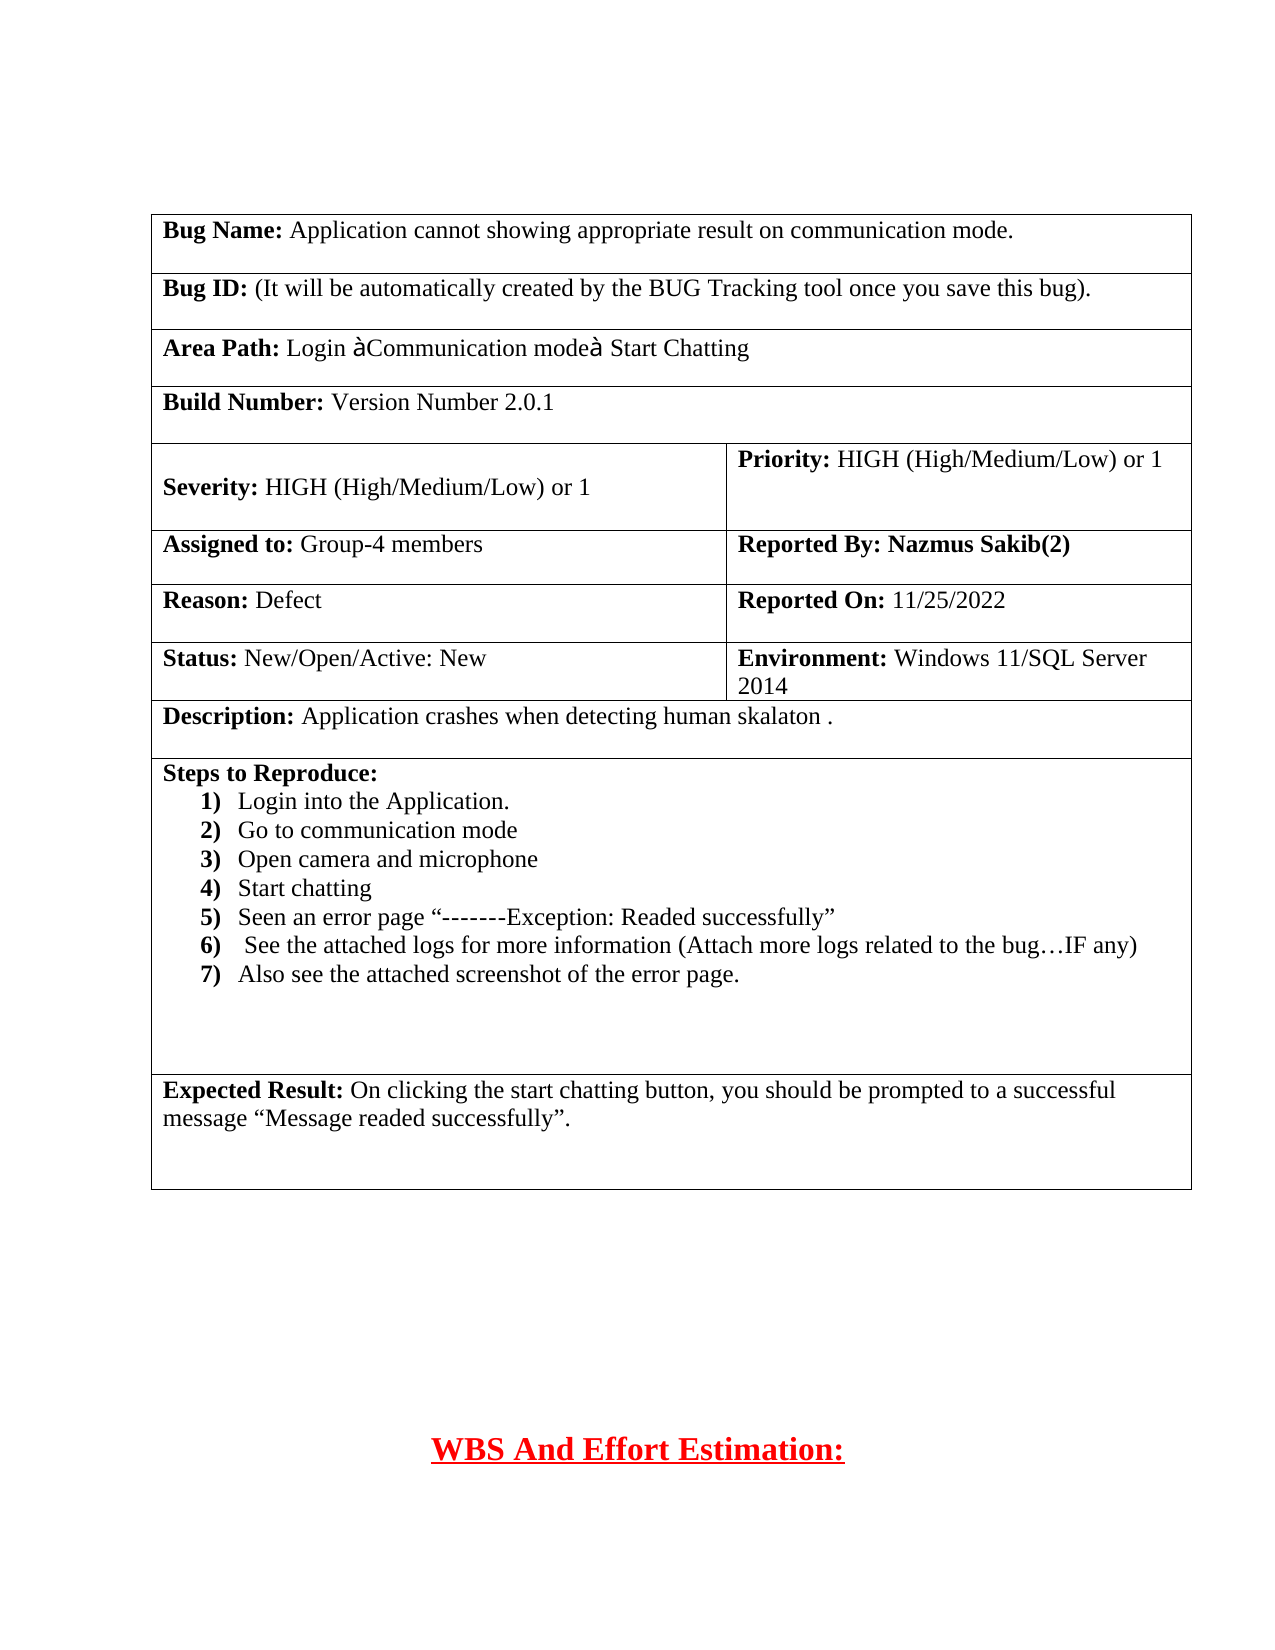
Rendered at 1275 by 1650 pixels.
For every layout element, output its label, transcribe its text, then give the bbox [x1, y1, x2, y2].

table_cell Reported By: Nazmus Sakib(2) [727, 531, 1191, 584]
table_cell Environment: Windows 11/SQL Server 2014 [727, 643, 1191, 700]
table_cell Severity: HIGH (High/Medium/Low) or 1 [152, 444, 726, 529]
table_cell Build Number: Version Number 2.0.1 [152, 387, 1191, 443]
table_cell Expected Result: On clicking the start chatting button, you should be prompted to a successful message “Message readed successfully”. [152, 1075, 1191, 1189]
table_cell Reported On: 11/25/2022 [727, 585, 1191, 642]
table_header Bug Name: Application cannot showing appropriate result on communication mode. [152, 215, 1191, 272]
text WBS And Effort Estimation: [150, 1429, 1125, 1467]
table_cell Area Path: Login àCommunication modeà Start Chatting [152, 330, 1191, 386]
table_cell Bug ID: (It will be automatically created by the BUG Tracking tool once you save this bug). [152, 274, 1191, 328]
table_cell Priority: HIGH (High/Medium/Low) or 1 [727, 444, 1191, 529]
table_cell Description: Application crashes when detecting human skalaton . [152, 701, 1191, 758]
table_cell Assigned to: Group-4 members [152, 531, 726, 584]
table_cell Steps to Reproduce: Login into the Application. Go to communication mode Open camera and microphone Start chatting Seen an error page “ Exception: Readed successfully” See the attached logs for more information (Attach more logs related to the bug…IF any) Also see the attached screenshot of the error page. [152, 759, 1191, 1074]
table_cell Status: New/Open/Active: New [152, 643, 726, 700]
table_cell Reason: Defect [152, 585, 726, 642]
